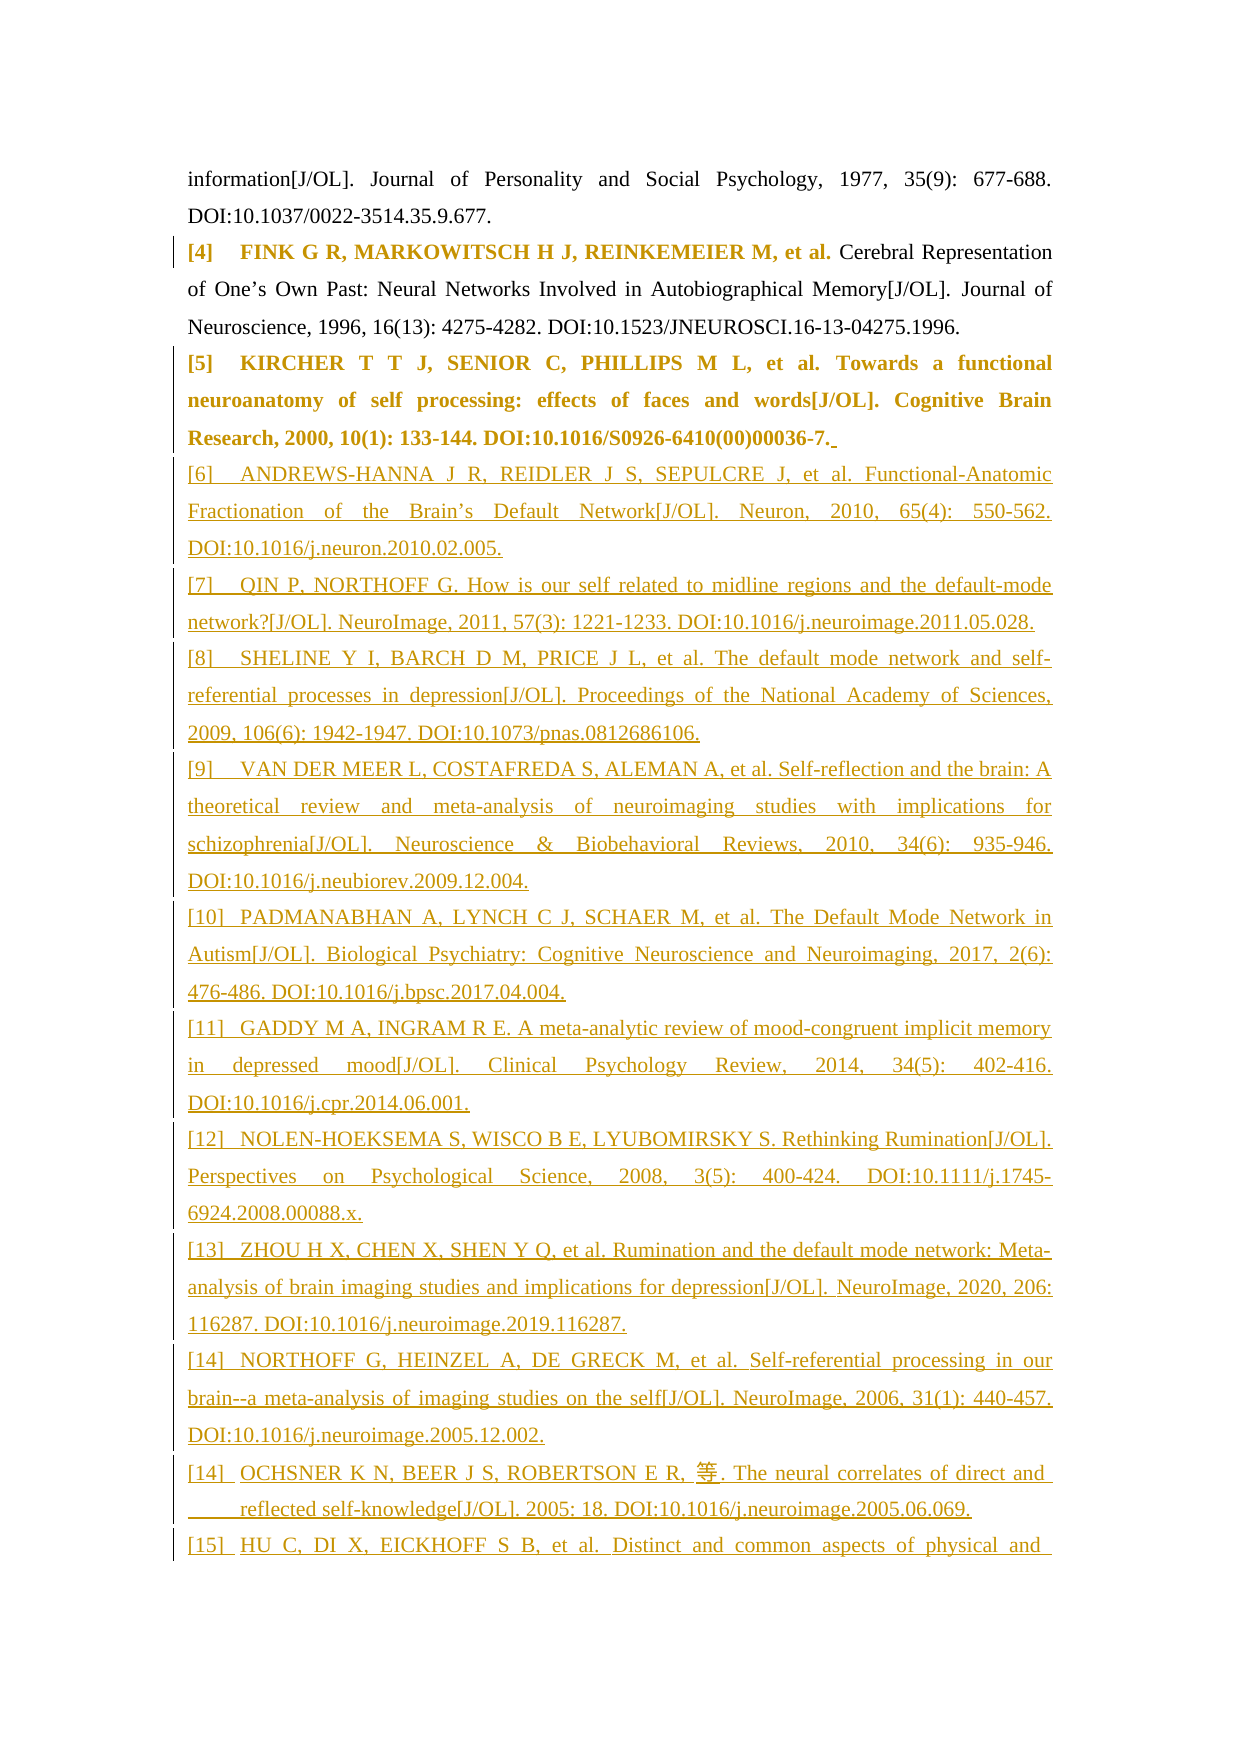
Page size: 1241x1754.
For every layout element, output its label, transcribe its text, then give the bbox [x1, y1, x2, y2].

text [4] FINK G R, MARKOWITSCH H J, REINKEMEIER M, et al. Cerebral Representation of One’s Own Past: Neural Networks Involved in Autobiographical Memory[J/OL]. Journal of Neuroscience, 1996, 16(13): 4275-4282. DOI:10.1523/JNEUROSCI.16-13-04275.1996. [187, 236, 1053, 343]
text [5] KIRCHER T T J, SENIOR C, PHILLIPS M L, et al. Towards a functional neuroanatomy of self processing: effects of faces and words[J/OL]. Cognitive Brain Research, 2000, 10(1): 133-144. DOI:10.1016/S0926-6410(00)00036-7. [187, 346, 1053, 453]
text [187, 162, 1053, 232]
